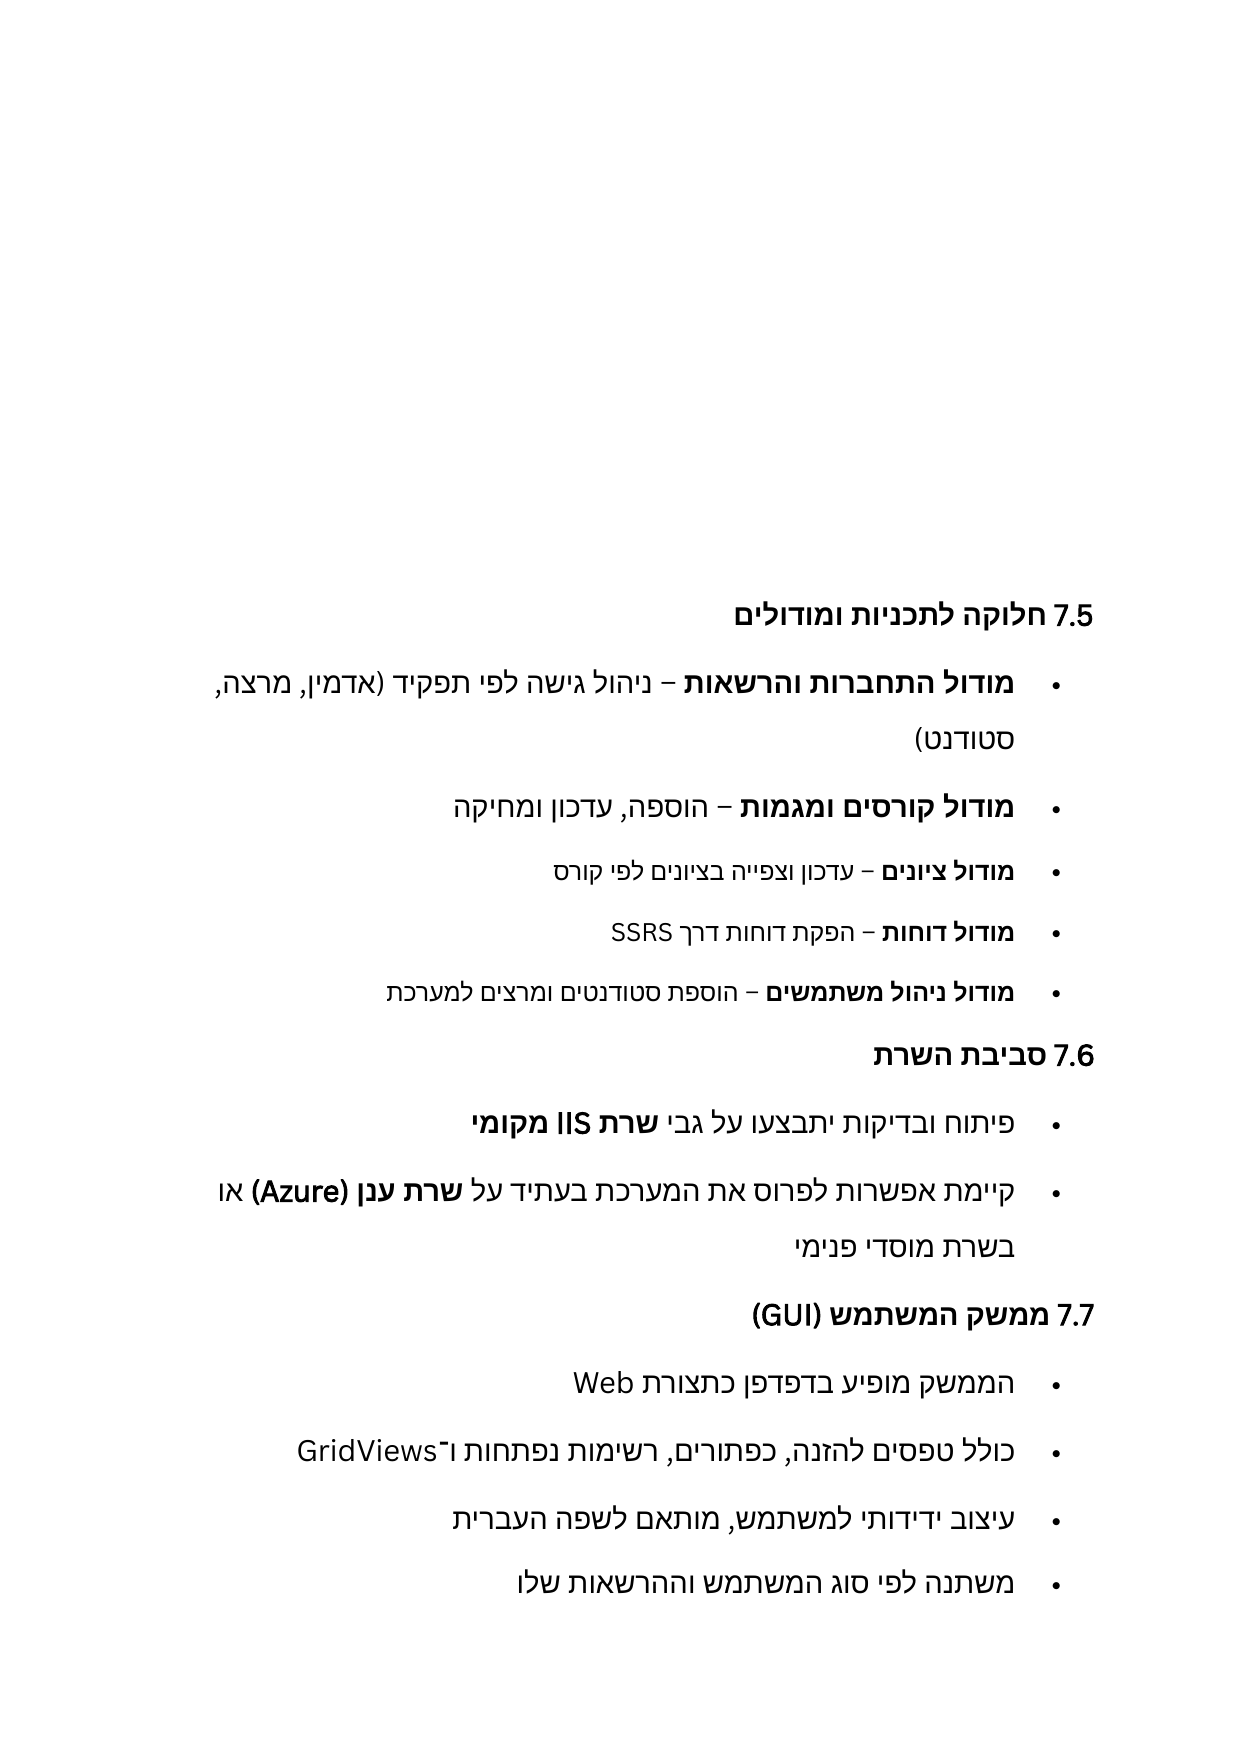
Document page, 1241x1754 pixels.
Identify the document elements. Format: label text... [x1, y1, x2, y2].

list הממשק מופיע בדפדפן כתצורת Web [150, 1362, 1053, 1402]
list פיתוח ובדיקות יתבצעו על גבי שרת IIS מקומי [150, 1102, 1053, 1142]
list קיימת אפשרות לפרוס את המערכת בעתיד על שרת ענן (Azure) או בשרת מוסדי פנימי [150, 1170, 1053, 1266]
text 7.5 חלוקה לתכניות ומודולים [150, 594, 1090, 634]
list משתנה לפי סוג המשתמש וההרשאות שלו [150, 1566, 1053, 1599]
text 7.6 סביבת השרת [150, 1034, 1090, 1074]
text 7.7 ממשק המשתמש (GUI) [150, 1294, 1090, 1334]
list מודול ציונים – עדכון וצפייה בציונים לפי קורס [150, 854, 1053, 888]
list עיצוב ידידותי למשתמש, מותאם לשפה העברית [150, 1498, 1053, 1538]
list מודול קורסים ומגמות – הוספה, עדכון ומחיקה [150, 786, 1053, 826]
list מודול דוחות – הפקת דוחות דרך SSRS [150, 914, 1053, 948]
list מודול ניהול משתמשים – הוספת סטודנטים ומרצים למערכת [150, 974, 1053, 1008]
list כולל טפסים להזנה, כפתורים, רשימות נפתחות ו־GridViews [150, 1430, 1053, 1470]
list מודול התחברות והרשאות – ניהול גישה לפי תפקיד (אדמין, מרצה, סטודנט) [150, 662, 1053, 758]
